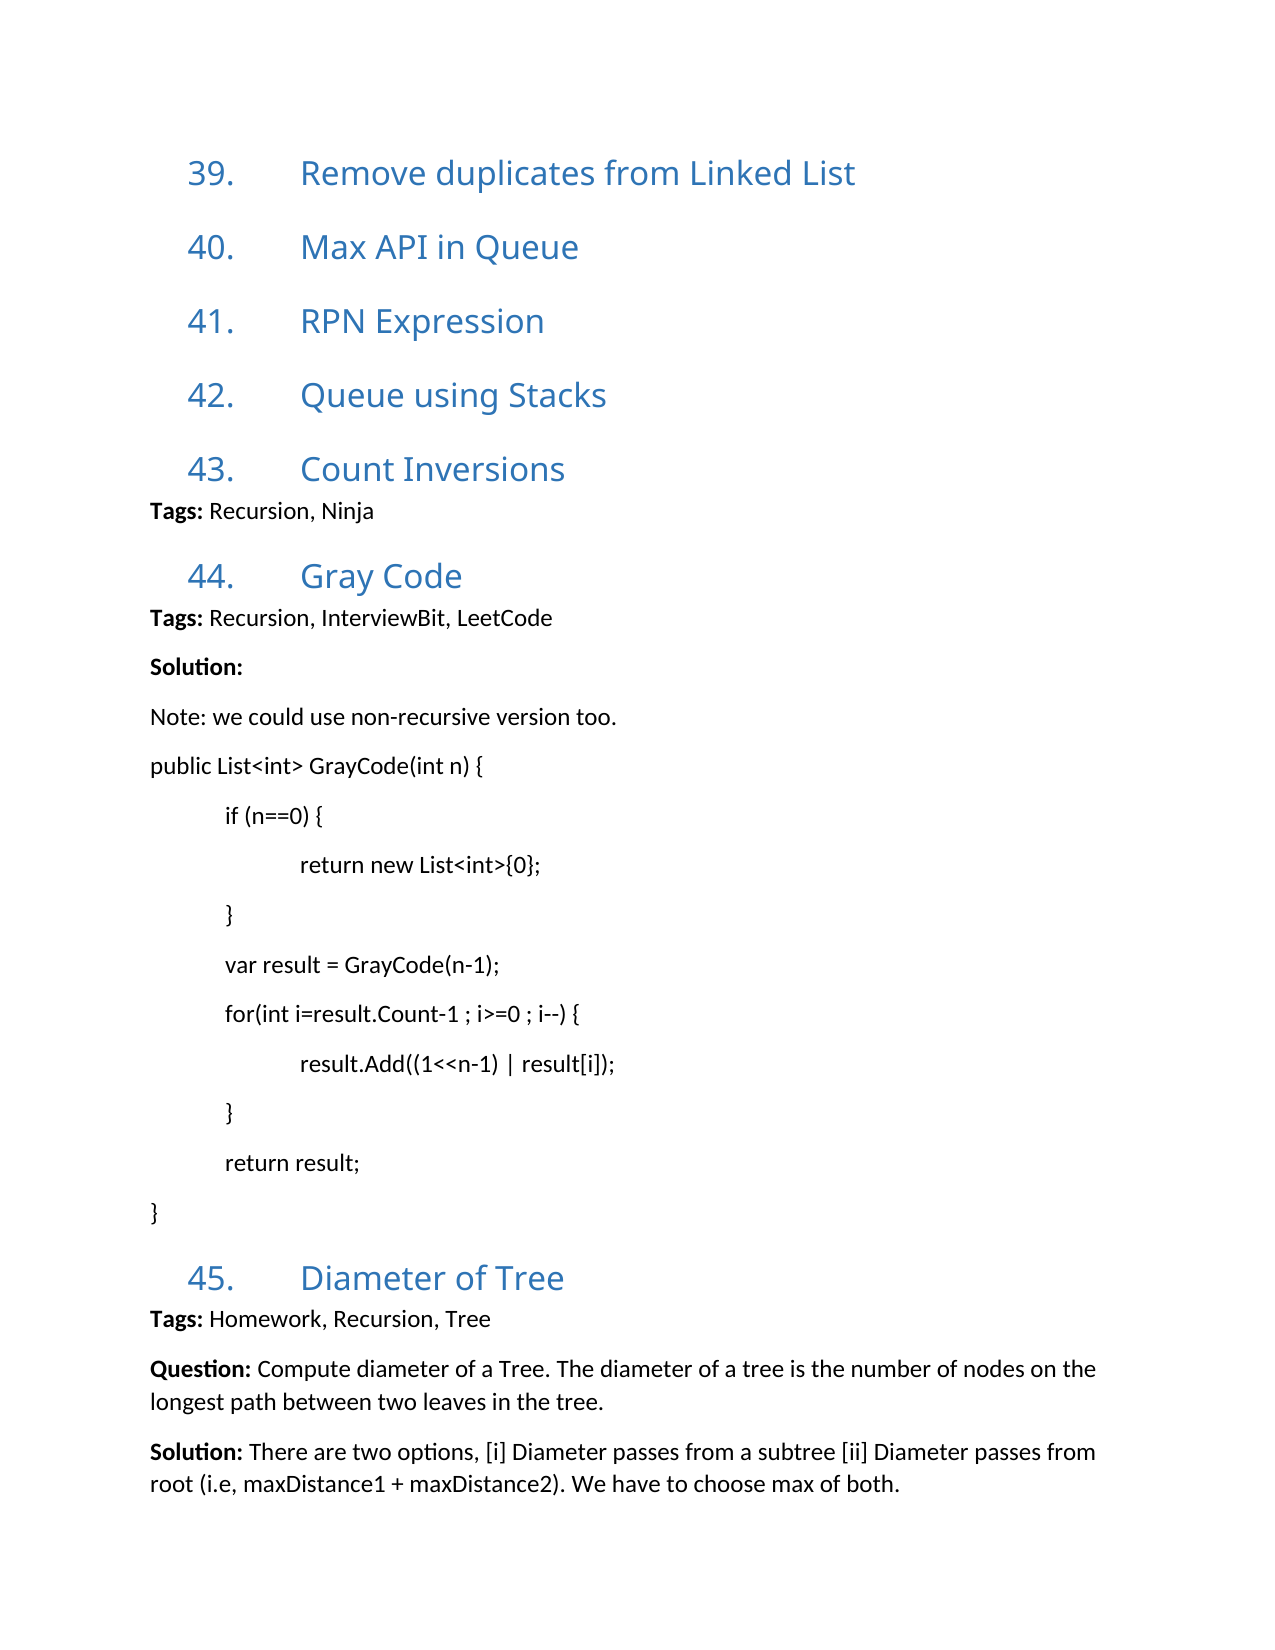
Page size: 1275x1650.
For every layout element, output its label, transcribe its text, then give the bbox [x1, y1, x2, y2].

subtitle RPN Expression [187, 298, 1125, 343]
text Solution: [150, 651, 1125, 682]
text } [150, 899, 1125, 930]
text Question: Compute diameter of a Tree. The diameter of a tree is the number of nodes on the longest path between two leaves in the tree. [150, 1353, 1125, 1417]
subtitle Remove duplicates from Linked List [187, 150, 1125, 195]
text Note: we could use non-recursive version too. [150, 701, 1125, 731]
text Tags: Homework, Recursion, Tree [150, 1303, 1125, 1334]
text var result = GrayCode(n-1); [150, 949, 1125, 979]
text Tags: Recursion, Ninja [150, 495, 1125, 525]
text } [150, 1097, 1125, 1128]
text Solution: There are two options, [i] Diameter passes from a subtree [ii] Diameter passes from root (i.e, maxDistance1 + maxDistance2). We have to choose max of both. [150, 1436, 1125, 1499]
subtitle Count Inversions [187, 446, 1125, 491]
text for(int i=result.Count-1 ; i>=0 ; i--) { [150, 998, 1125, 1029]
subtitle Gray Code [187, 553, 1125, 598]
text result.Add((1<<n-1) | result[i]); [150, 1048, 1125, 1078]
text } [150, 1197, 1125, 1227]
text Tags: Recursion, InterviewBit, LeetCode [150, 602, 1125, 632]
subtitle Queue using Stacks [187, 372, 1125, 417]
subtitle Diameter of Tree [187, 1254, 1125, 1300]
text return new List<int>{0}; [150, 849, 1125, 880]
text if (n==0) { [150, 800, 1125, 831]
text return result; [150, 1147, 1125, 1178]
subtitle Max API in Queue [187, 224, 1125, 269]
text public List<int> GrayCode(int n) { [150, 750, 1125, 781]
